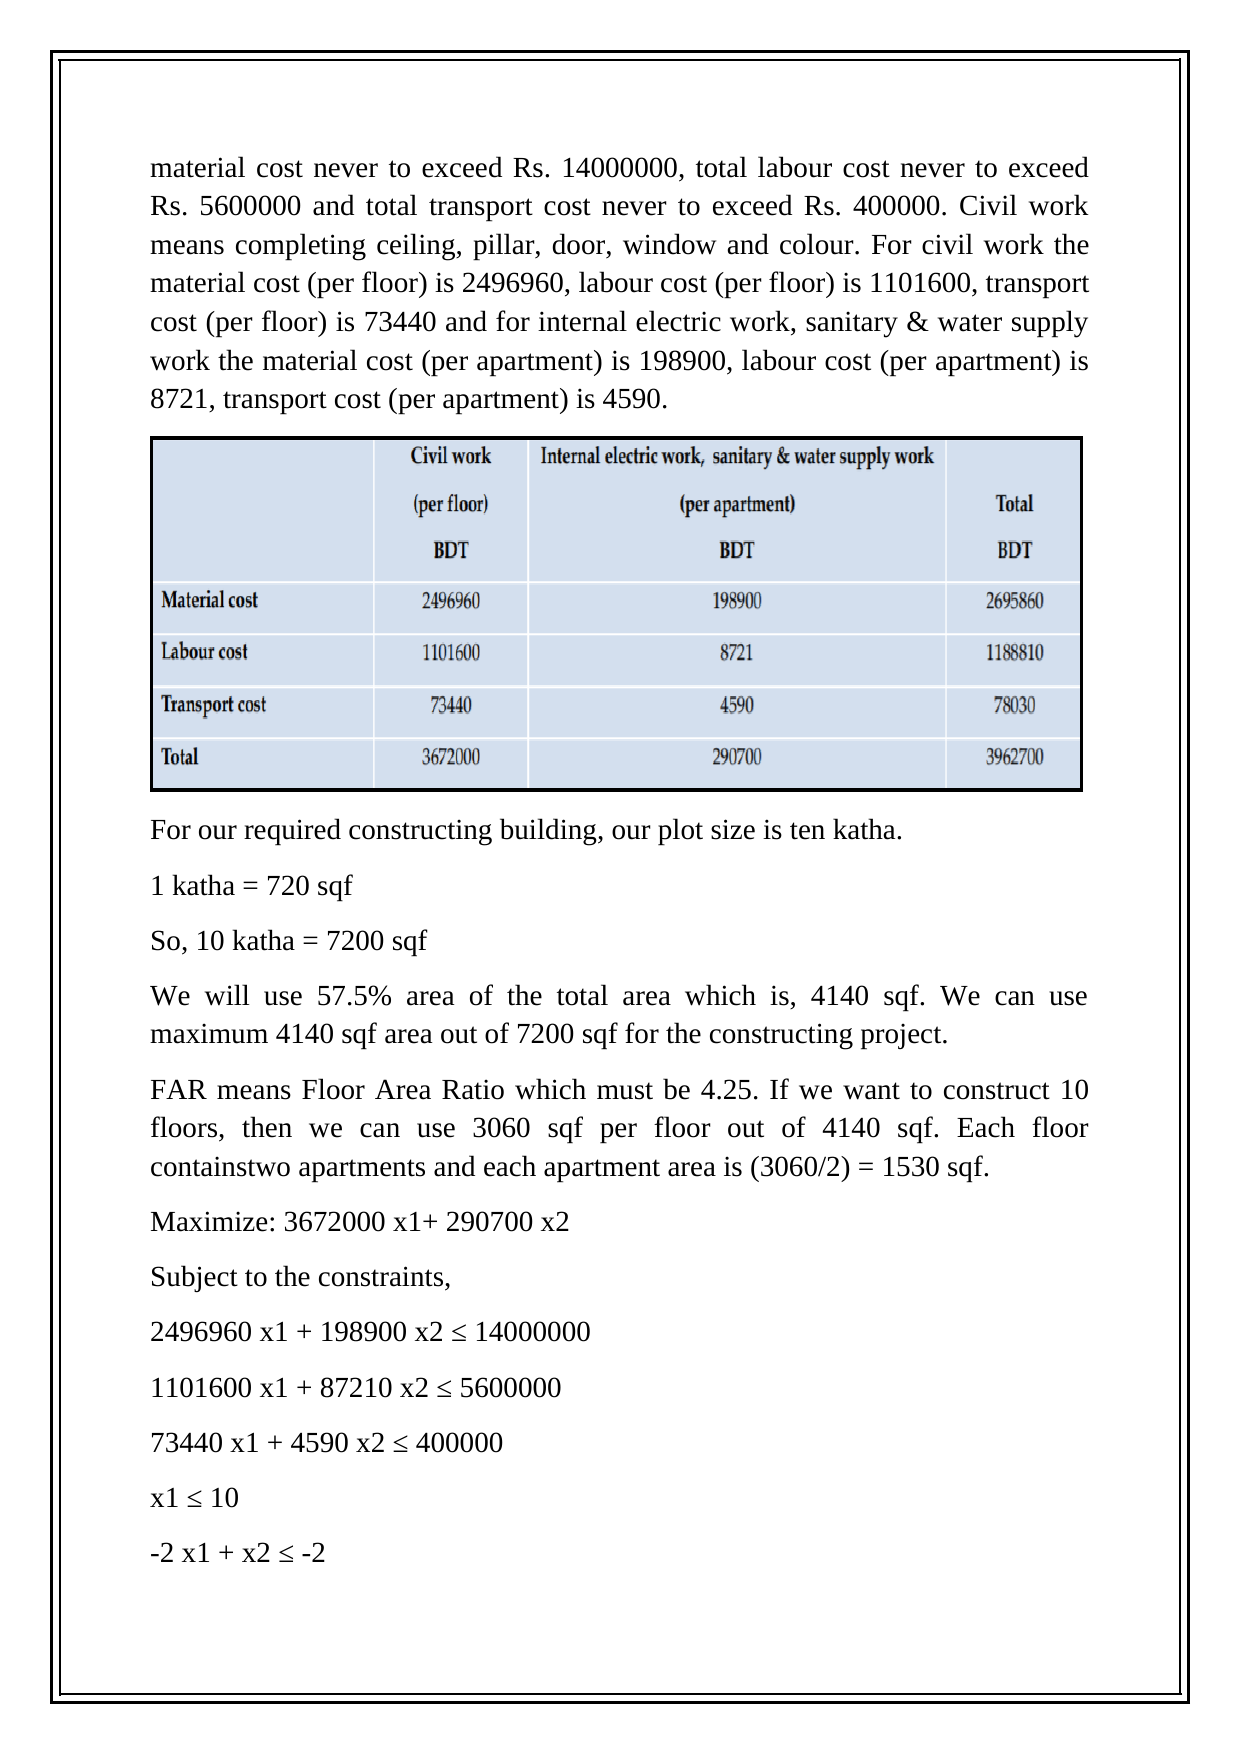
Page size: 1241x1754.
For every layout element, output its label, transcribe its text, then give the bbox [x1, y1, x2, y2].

text x1 ≤ 10 [150, 1480, 1090, 1514]
text For our required constructing building, our plot size is ten katha. [150, 812, 1090, 846]
text 73440 x1 + 4590 x2 ≤ 400000 [150, 1425, 1090, 1458]
text 1 katha = 720 sqf [150, 868, 1090, 901]
text -2 x1 + x2 ≤ -2 [150, 1535, 1090, 1569]
text FAR means Floor Area Ratio which must be 4.25. If we want to construct 10 floors, then we can use 3060 sqf per floor out of 4140 sqf. Each floor containstwo apartments and each apartment area is (3060/2) = 1530 sqf. [150, 1072, 1090, 1182]
text We will use 57.5% area of the total area which is, 4140 sqf. We can use maximum 4140 sqf area out of 7200 sqf for the constructing project. [150, 978, 1090, 1050]
text So, 10 katha = 7200 sqf [150, 923, 1090, 956]
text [150, 150, 1090, 415]
text 1101600 x1 + 87210 x2 ≤ 5600000 [150, 1370, 1090, 1403]
text Subject to the constraints, [150, 1259, 1090, 1293]
text Maximize: 3672000 x1+ 290700 x2 [150, 1204, 1090, 1238]
text 2496960 x1 + 198900 x2 ≤ 14000000 [150, 1314, 1090, 1348]
picture [153, 440, 1080, 788]
